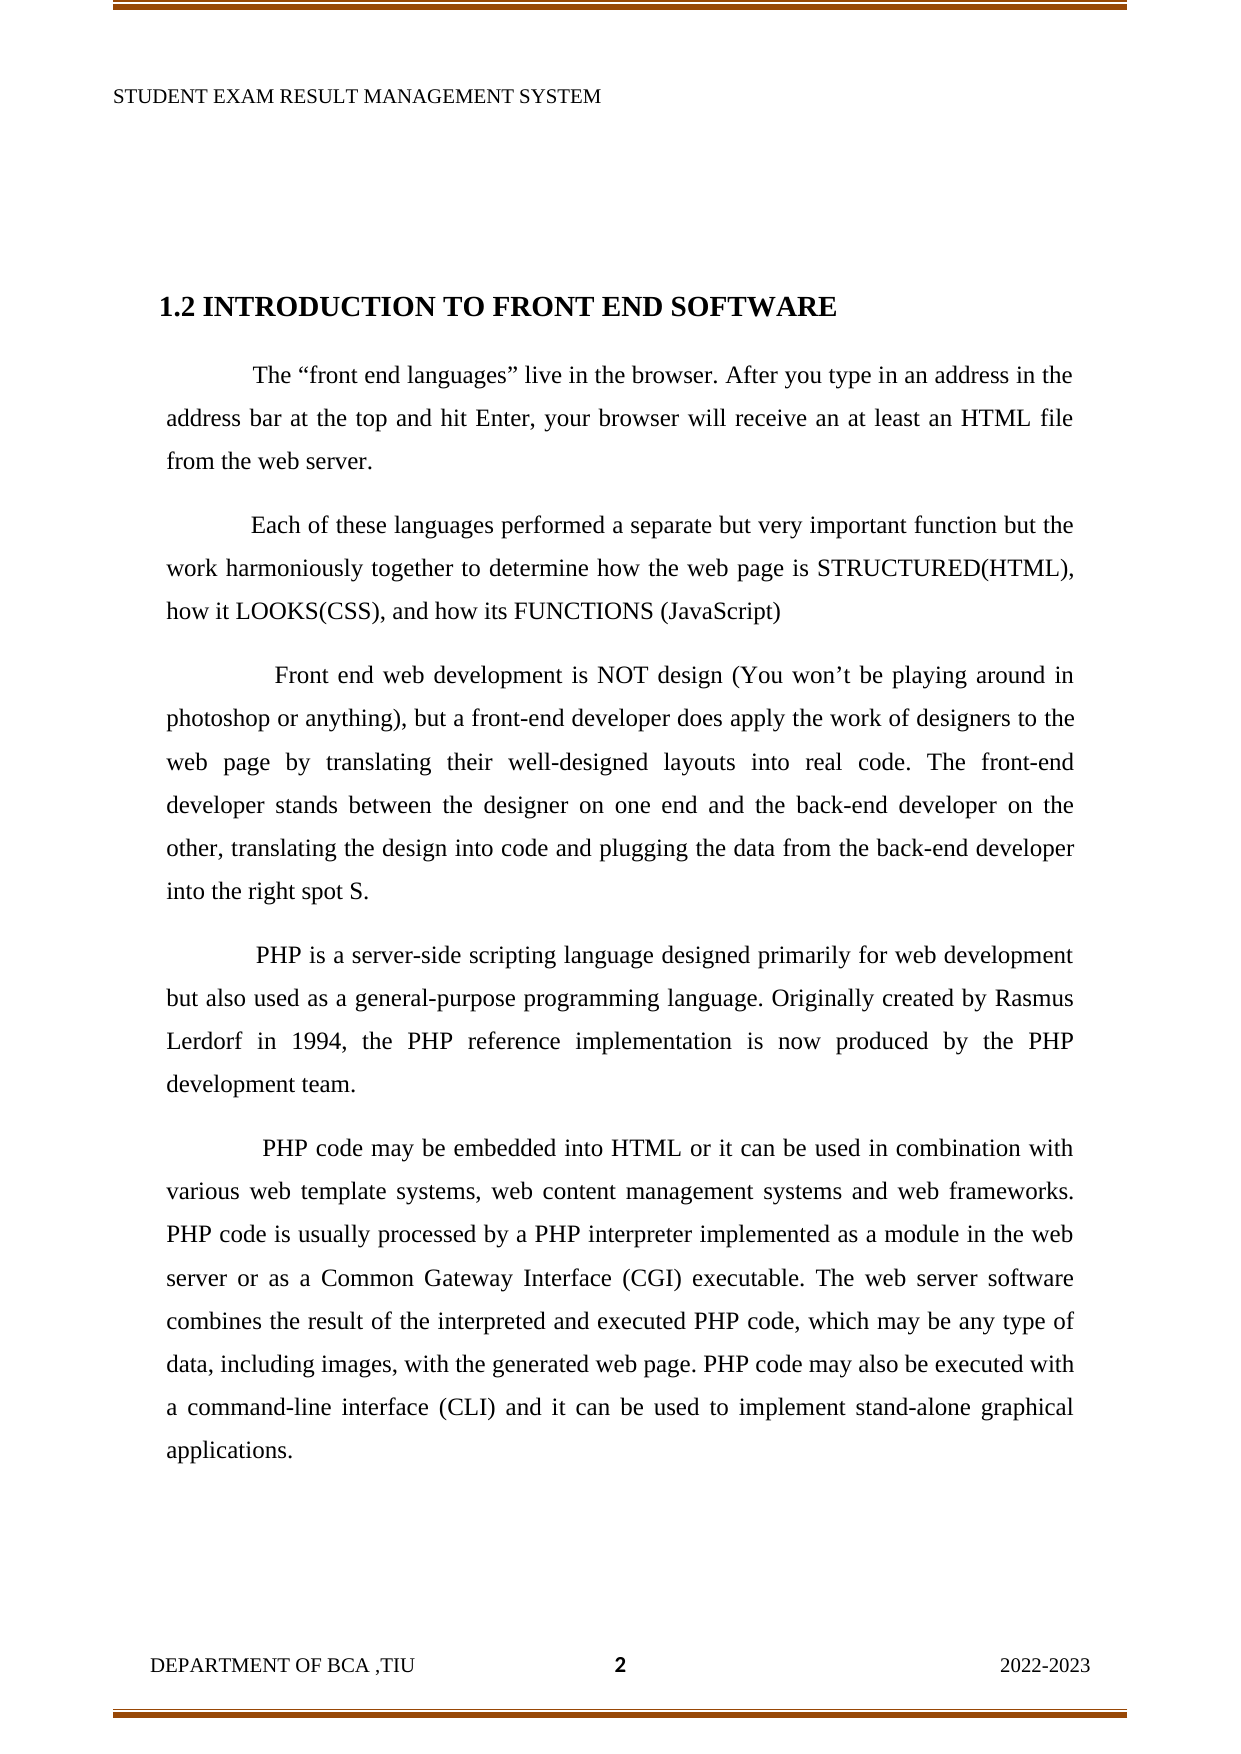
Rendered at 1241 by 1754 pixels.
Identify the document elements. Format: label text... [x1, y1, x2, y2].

text The “front end languages” live in the browser. After you type in an address in the address bar at the top and hit Enter, your browser will receive an at least an HTML file from the web server. [166, 360, 1075, 475]
text PHP code may be embedded into HTML or it can be used in combination with various web template systems, web content management systems and web frameworks. PHP code is usually processed by a PHP interpreter implemented as a module in the web server or as a Common Gateway Interface (CGI) executable. The web server software combines the result of the interpreted and executed PHP code, which may be any type of data, including images, with the generated web page. PHP code may also be executed with a command-line interface (CLI) and it can be used to implement stand-alone graphical applications. [166, 1133, 1075, 1464]
text Each of these languages performed a separate but very important function but the work harmoniously together to determine how the web page is STRUCTURED(HTML), how it LOOKS(CSS), and how its FUNCTIONS (JavaScript) [166, 510, 1075, 625]
text 1.2 INTRODUCTION TO FRONT END SOFTWARE [113, 289, 1127, 322]
text Front end web development is NOT design (You won’t be playing around in photoshop or anything), but a front-end developer does apply the work of designers to the web page by translating their well-designed layouts into real code. The front-end developer stands between the designer on one end and the back-end developer on the other, translating the design into code and plugging the data from the back-end developer into the right spot S. [166, 660, 1075, 905]
text PHP is a server-side scripting language designed primarily for web development but also used as a general-purpose programming language. Originally created by Rasmus Lerdorf in 1994, the PHP reference implementation is now produced by the PHP development team. [166, 940, 1075, 1098]
